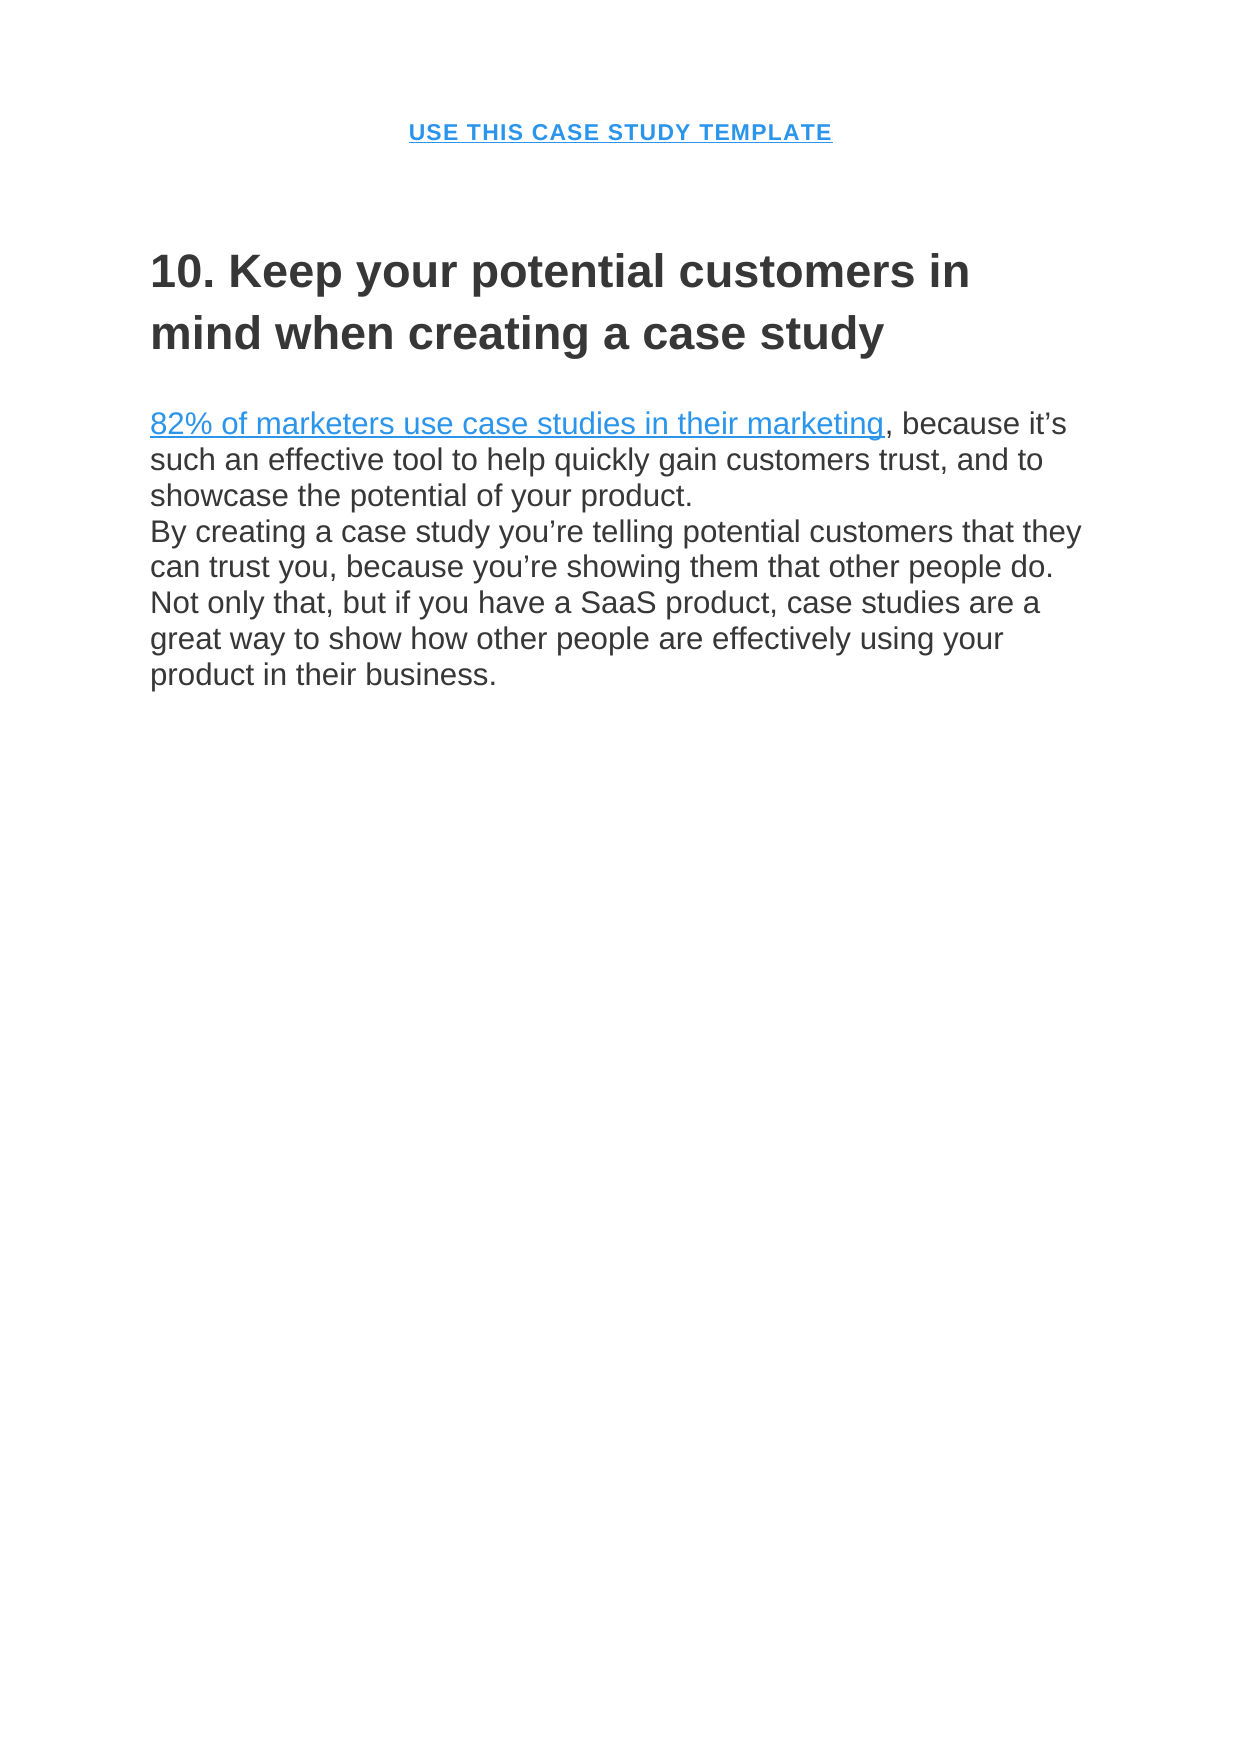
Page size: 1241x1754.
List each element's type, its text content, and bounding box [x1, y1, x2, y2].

text USE THIS CASE STUDY TEMPLATE [150, 89, 1090, 145]
text 82% of marketers use case studies in their marketing, because it’s such an effective tool to help quickly gain customers trust, and to showcase the potential of your product. [150, 405, 1090, 513]
subtitle 10. Keep your potential customers in mind when creating a case study [150, 243, 1090, 359]
text By creating a case study you’re telling potential customers that they can trust you, because you’re showing them that other people do. Not only that, but if you have a SaaS product, case studies are a great way to show how other people are effectively using your product in their business. [150, 513, 1090, 692]
